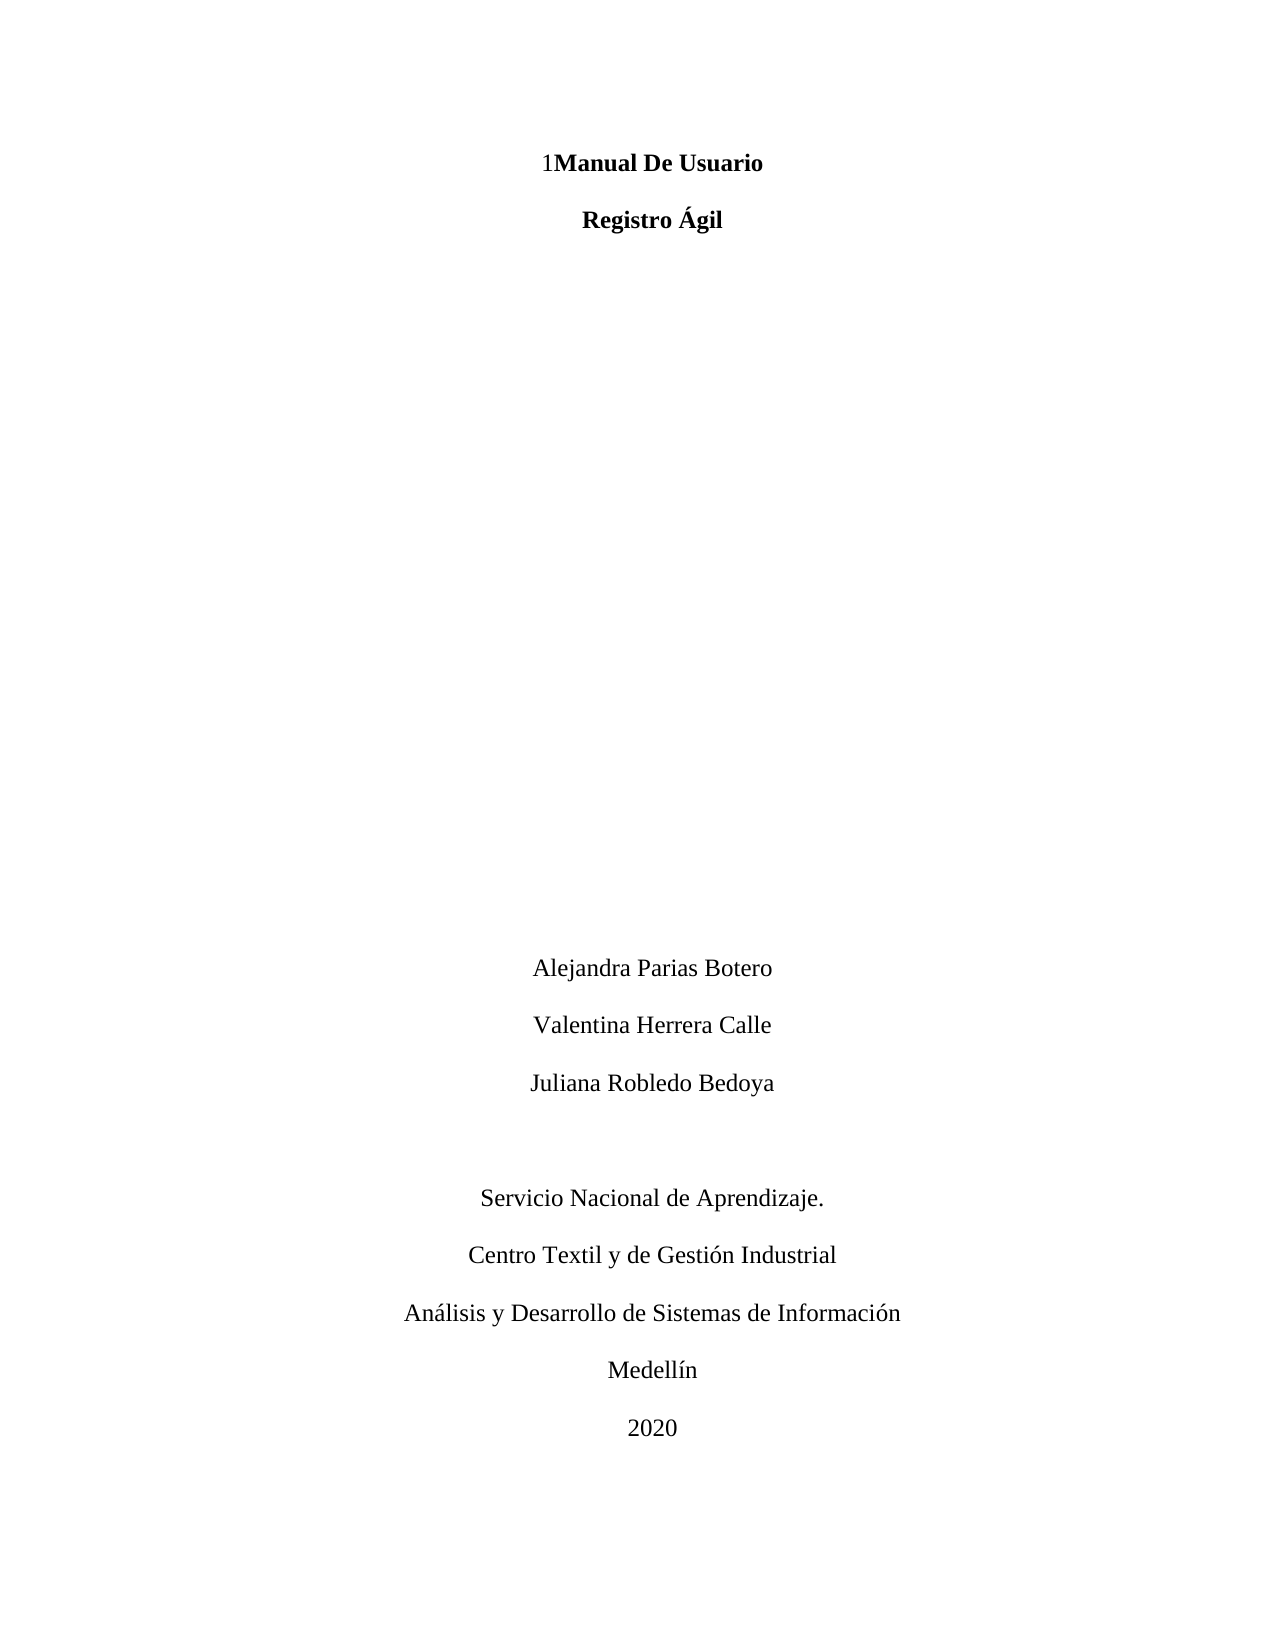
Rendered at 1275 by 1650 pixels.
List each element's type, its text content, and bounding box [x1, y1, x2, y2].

text Servicio Nacional de Aprendizaje. [177, 1183, 1098, 1211]
text Registro Ágil [177, 205, 1098, 234]
text Manual De Usuario [177, 148, 1098, 176]
text 2020 [177, 1413, 1098, 1441]
text Centro Textil y de Gestión Industrial [177, 1240, 1098, 1269]
text Alejandra Parias Botero [177, 953, 1098, 981]
text Juliana Robledo Bedoya [177, 1068, 1098, 1096]
text Valentina Herrera Calle [177, 1010, 1098, 1039]
text Medellín [177, 1355, 1098, 1384]
text Análisis y Desarrollo de Sistemas de Información [177, 1298, 1098, 1326]
